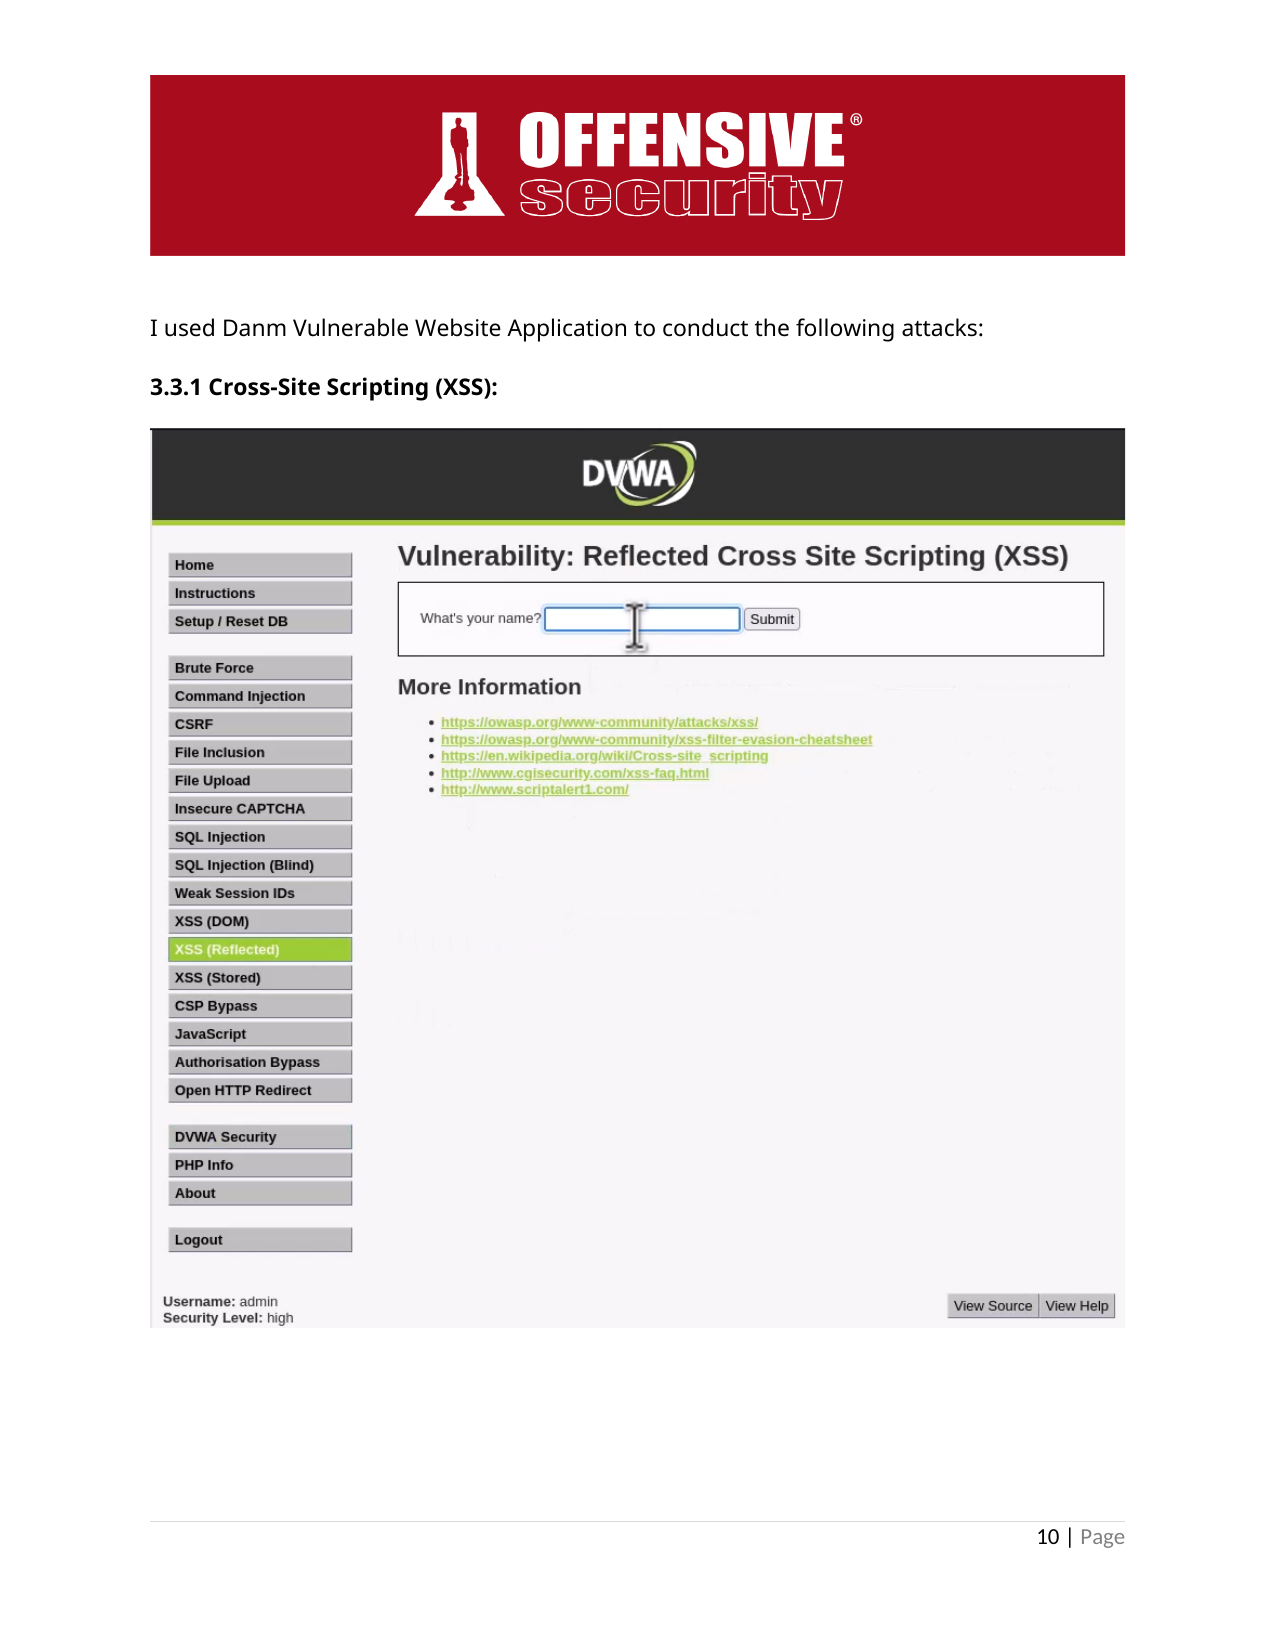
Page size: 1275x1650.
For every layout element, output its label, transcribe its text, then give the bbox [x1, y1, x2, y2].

picture [150, 428, 1125, 1328]
text 3.3.1 Cross-Site Scripting (XSS): [150, 371, 1125, 402]
text I used Danm Vulnerable Website Application to conduct the following attacks: [150, 312, 1125, 343]
picture [150, 75, 1125, 256]
